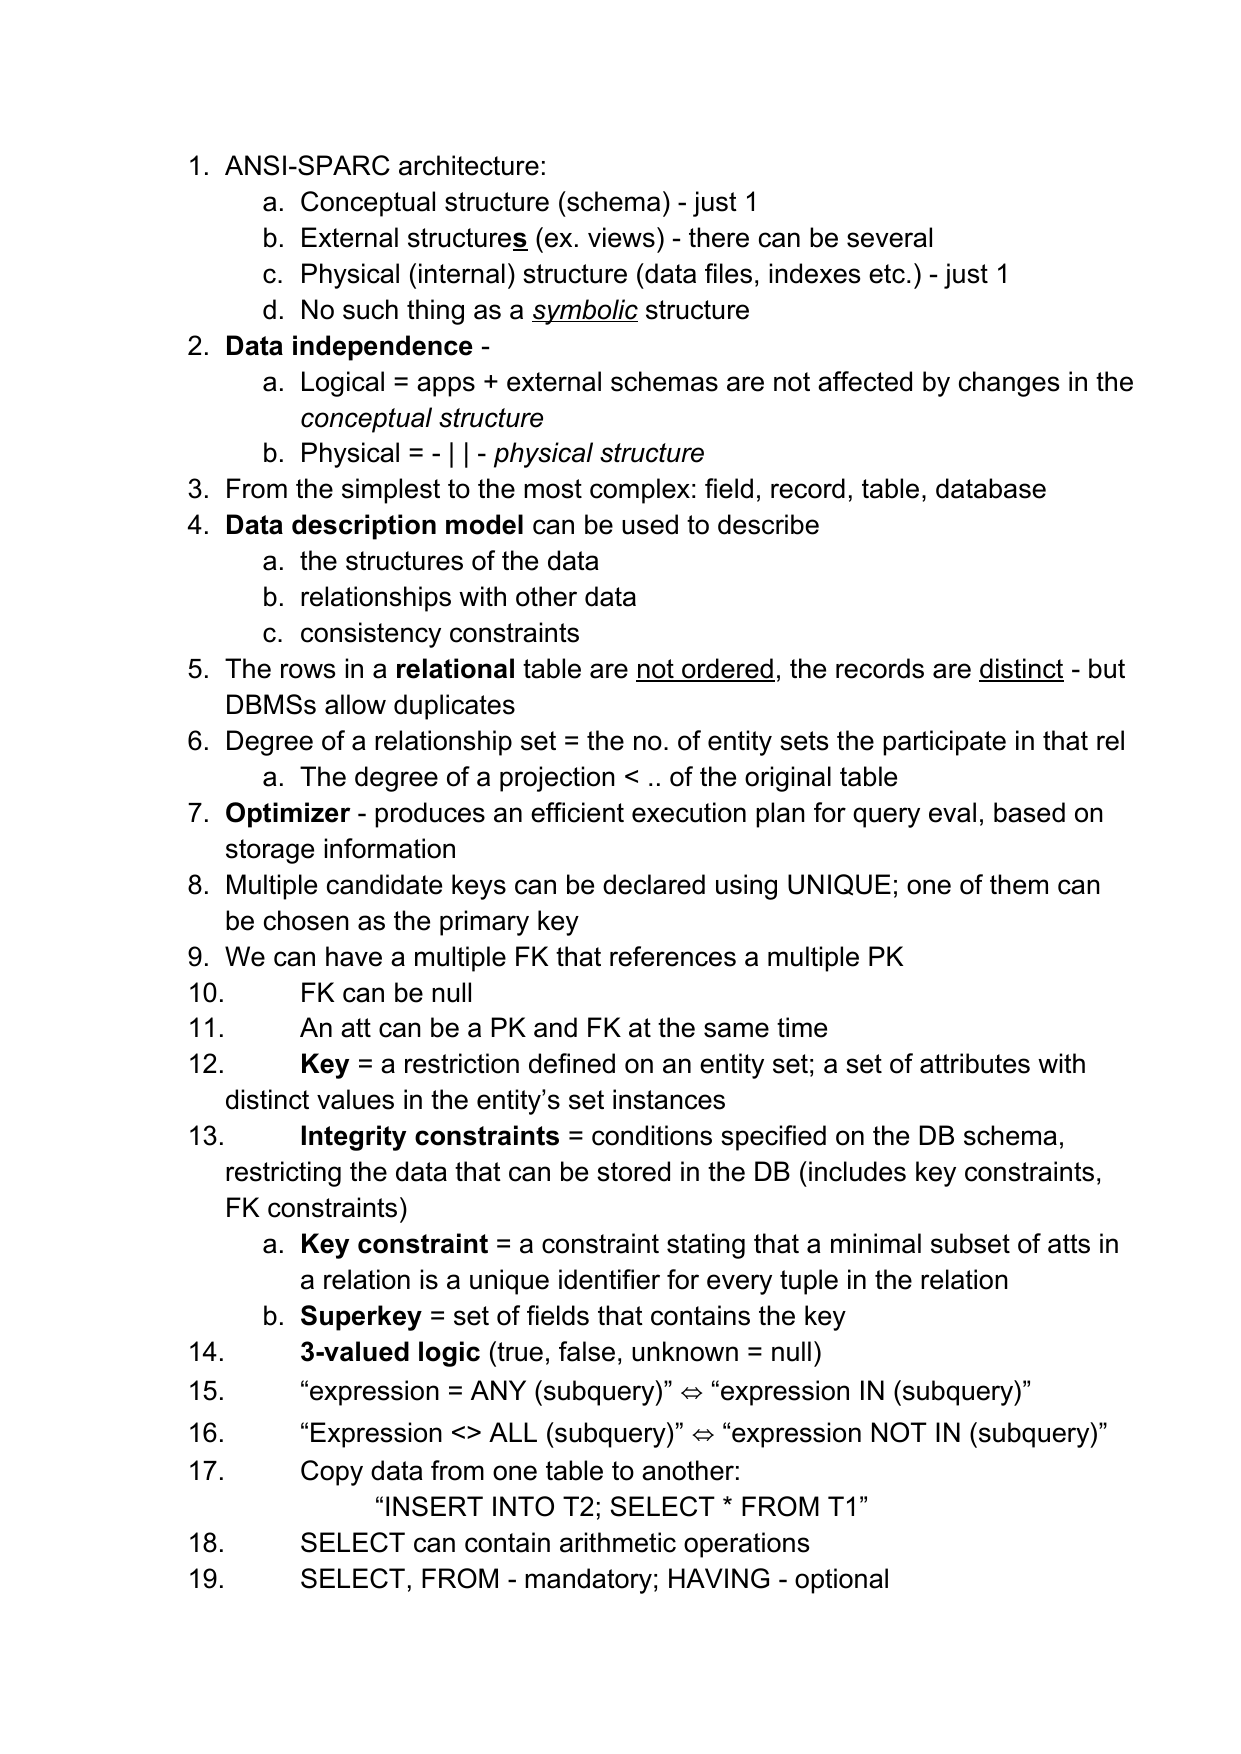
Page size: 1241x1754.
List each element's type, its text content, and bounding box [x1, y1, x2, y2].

list Data independence - [187, 330, 1139, 361]
text “INSERT INTO T2; SELECT * FROM T1” [300, 1491, 1139, 1522]
list FK can be null [187, 977, 1139, 1008]
list SELECT, FROM - mandatory; HAVING - optional [187, 1563, 1139, 1594]
list An att can be a PK and FK at the same time [187, 1012, 1139, 1044]
list Superkey = set of fields that contains the key [262, 1300, 1139, 1331]
list consistency constraints [262, 617, 1139, 648]
list Data description model can be used to describe [187, 509, 1139, 541]
list “expression = ANY (subquery)” ⇔ “expression IN (subquery)” [187, 1372, 1139, 1408]
list From the simplest to the most complex: field, record, table, database [187, 473, 1139, 505]
list External structures (ex. views) - there can be several [262, 222, 1090, 253]
list 3-valued logic (true, false, unknown = null) [187, 1336, 1139, 1367]
list “Expression <> ALL (subquery)” ⇔ “expression NOT IN (subquery)” [187, 1413, 1139, 1450]
list Multiple candidate keys can be declared using UNIQUE; one of them can be chosen as the primary key [187, 869, 1139, 936]
list Key = a restriction defined on an entity set; a set of attributes with distinct values in the entity’s set instances [187, 1048, 1139, 1116]
list Logical = apps + external schemas are not affected by changes in the conceptual structure [262, 366, 1139, 433]
list ANSI-SPARC architecture: [187, 150, 1090, 181]
list The degree of a projection < .. of the original table [262, 761, 1139, 792]
list We can have a multiple FK that references a multiple PK [187, 941, 1139, 972]
list SELECT can contain arithmetic operations [187, 1527, 1139, 1558]
list The rows in a relational table are not ordered, the records are distinct - but DBMSs allow duplicates [187, 653, 1139, 720]
list Physical = - | | - physical structure [262, 437, 1139, 469]
list Conceptual structure (schema) - just 1 [262, 186, 1090, 217]
list Integrity constraints = conditions specified on the DB schema, restricting the data that can be stored in the DB (includes key constraints, FK constraints) [187, 1120, 1139, 1223]
list Copy data from one table to another: [187, 1455, 1139, 1486]
list Optimizer - produces an efficient execution plan for query eval, based on storage information [187, 797, 1139, 864]
list No such thing as a symbolic structure [262, 294, 1090, 325]
list Physical (internal) structure (data files, indexes etc.) - just 1 [262, 258, 1090, 289]
list the structures of the data [262, 545, 1139, 577]
list relationships with other data [262, 581, 1139, 612]
list Degree of a relationship set = the no. of entity sets the participate in that rel [187, 725, 1139, 756]
list Key constraint = a constraint stating that a minimal subset of atts in a relation is a unique identifier for every tuple in the relation [262, 1228, 1139, 1295]
